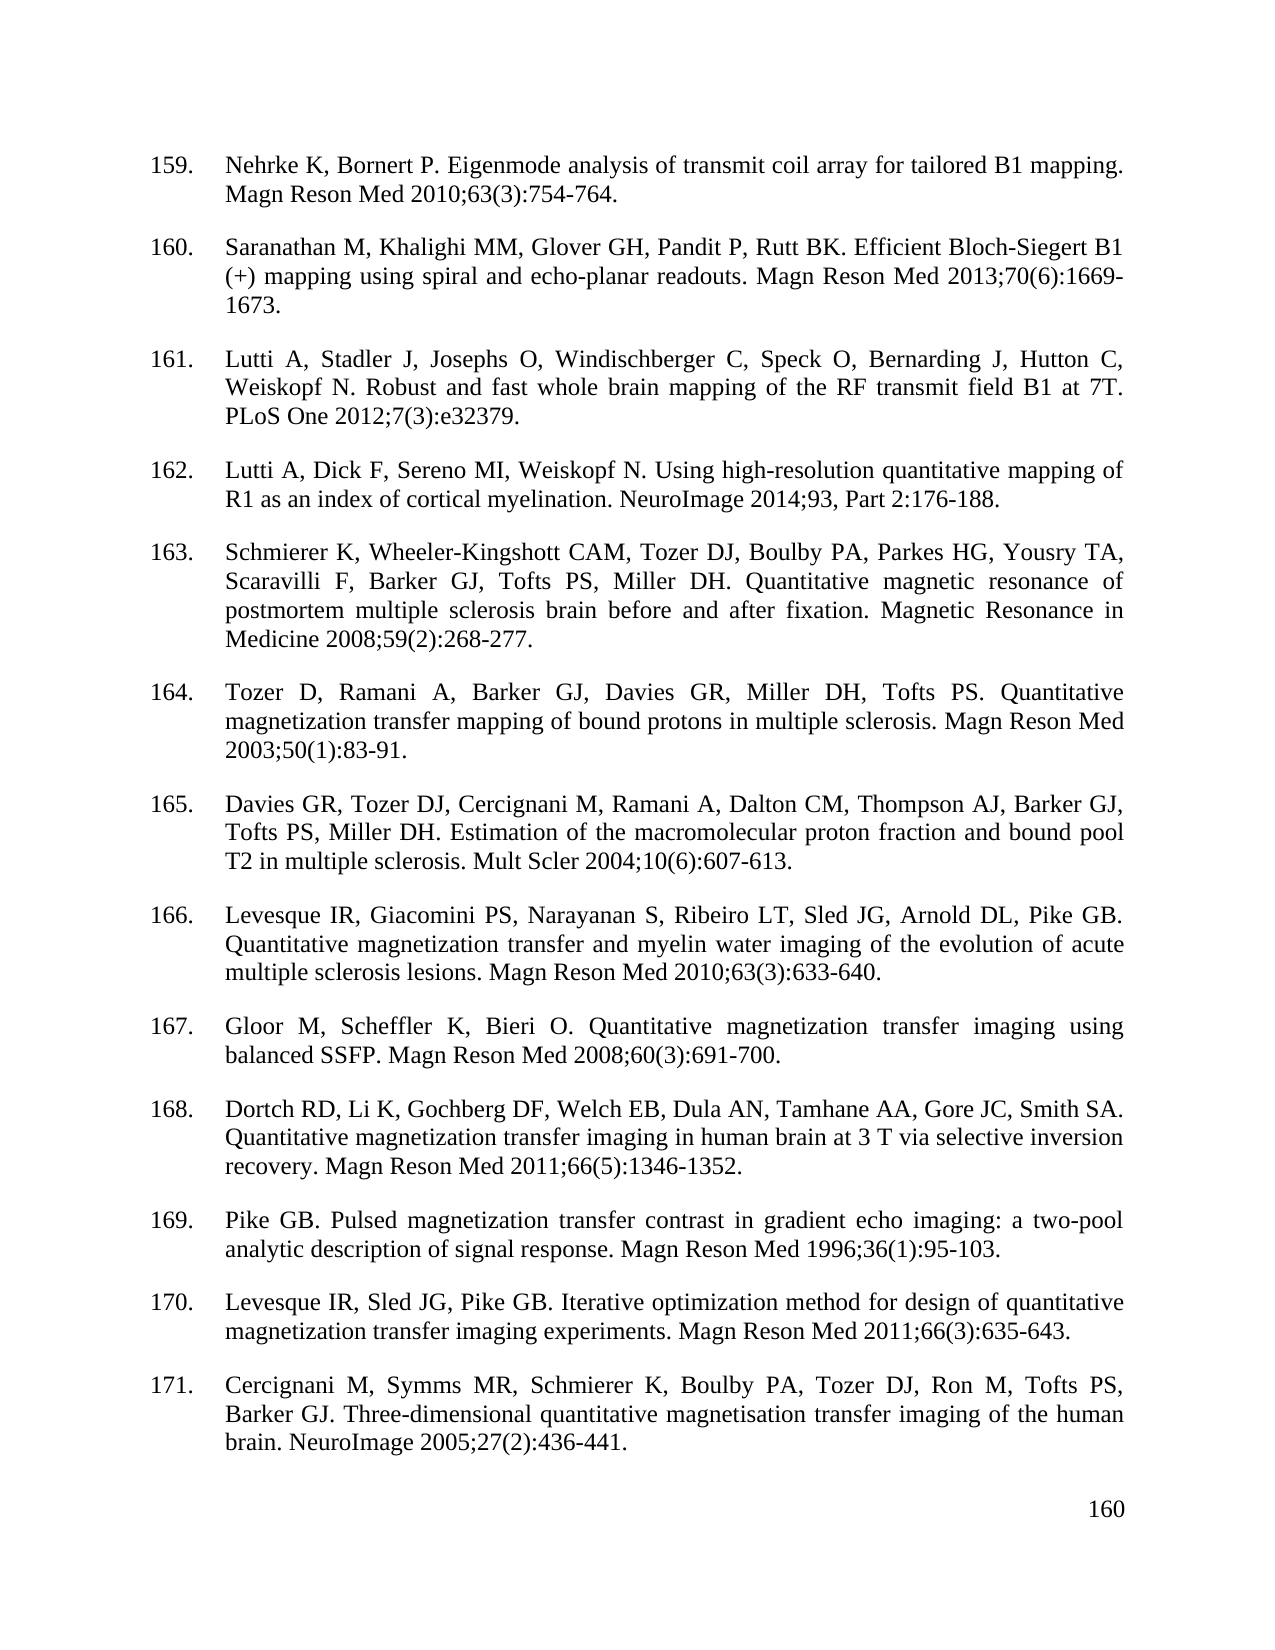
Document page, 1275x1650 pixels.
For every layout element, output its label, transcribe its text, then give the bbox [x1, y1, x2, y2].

text 171. Cercignani M, Symms MR, Schmierer K, Boulby PA, Tozer DJ, Ron M, Tofts PS, Barker GJ. Three-dimensional quantitative magnetisation transfer imaging of the human brain. NeuroImage 2005;27(2):436-441. [150, 1370, 1125, 1456]
text 159. Nehrke K, Bornert P. Eigenmode analysis of transmit coil array for tailored B1 mapping. Magn Reson Med 2010;63(3):754-764. [150, 150, 1125, 207]
text 168. Dortch RD, Li K, Gochberg DF, Welch EB, Dula AN, Tamhane AA, Gore JC, Smith SA. Quantitative magnetization transfer imaging in human brain at 3 T via selective inversion recovery. Magn Reson Med 2011;66(5):1346-1352. [150, 1094, 1125, 1180]
text 162. Lutti A, Dick F, Sereno MI, Weiskopf N. Using high-resolution quantitative mapping of R1 as an index of cortical myelination. NeuroImage 2014;93, Part 2:176-188. [150, 455, 1125, 512]
text 163. Schmierer K, Wheeler-Kingshott CAM, Tozer DJ, Boulby PA, Parkes HG, Yousry TA, Scaravilli F, Barker GJ, Tofts PS, Miller DH. Quantitative magnetic resonance of postmortem multiple sclerosis brain before and after fixation. Magnetic Resonance in Medicine 2008;59(2):268-277. [150, 537, 1125, 652]
text 164. Tozer D, Ramani A, Barker GJ, Davies GR, Miller DH, Tofts PS. Quantitative magnetization transfer mapping of bound protons in multiple sclerosis. Magn Reson Med 2003;50(1):83-91. [150, 677, 1125, 764]
text 161. Lutti A, Stadler J, Josephs O, Windischberger C, Speck O, Bernarding J, Hutton C, Weiskopf N. Robust and fast whole brain mapping of the RF transmit field B1 at 7T. PLoS One 2012;7(3):e32379. [150, 344, 1125, 430]
text 170. Levesque IR, Sled JG, Pike GB. Iterative optimization method for design of quantitative magnetization transfer imaging experiments. Magn Reson Med 2011;66(3):635-643. [150, 1287, 1125, 1345]
text 165. Davies GR, Tozer DJ, Cercignani M, Ramani A, Dalton CM, Thompson AJ, Barker GJ, Tofts PS, Miller DH. Estimation of the macromolecular proton fraction and bound pool T2 in multiple sclerosis. Mult Scler 2004;10(6):607-613. [150, 789, 1125, 875]
text 167. Gloor M, Scheffler K, Bieri O. Quantitative magnetization transfer imaging using balanced SSFP. Magn Reson Med 2008;60(3):691-700. [150, 1011, 1125, 1069]
text 169. Pike GB. Pulsed magnetization transfer contrast in gradient echo imaging: a two-pool analytic description of signal response. Magn Reson Med 1996;36(1):95-103. [150, 1205, 1125, 1262]
text 160. Saranathan M, Khalighi MM, Glover GH, Pandit P, Rutt BK. Efficient Bloch-Siegert B1 (+) mapping using spiral and echo-planar readouts. Magn Reson Med 2013;70(6):1669-1673. [150, 232, 1125, 319]
text 166. Levesque IR, Giacomini PS, Narayanan S, Ribeiro LT, Sled JG, Arnold DL, Pike GB. Quantitative magnetization transfer and myelin water imaging of the evolution of acute multiple sclerosis lesions. Magn Reson Med 2010;63(3):633-640. [150, 900, 1125, 986]
